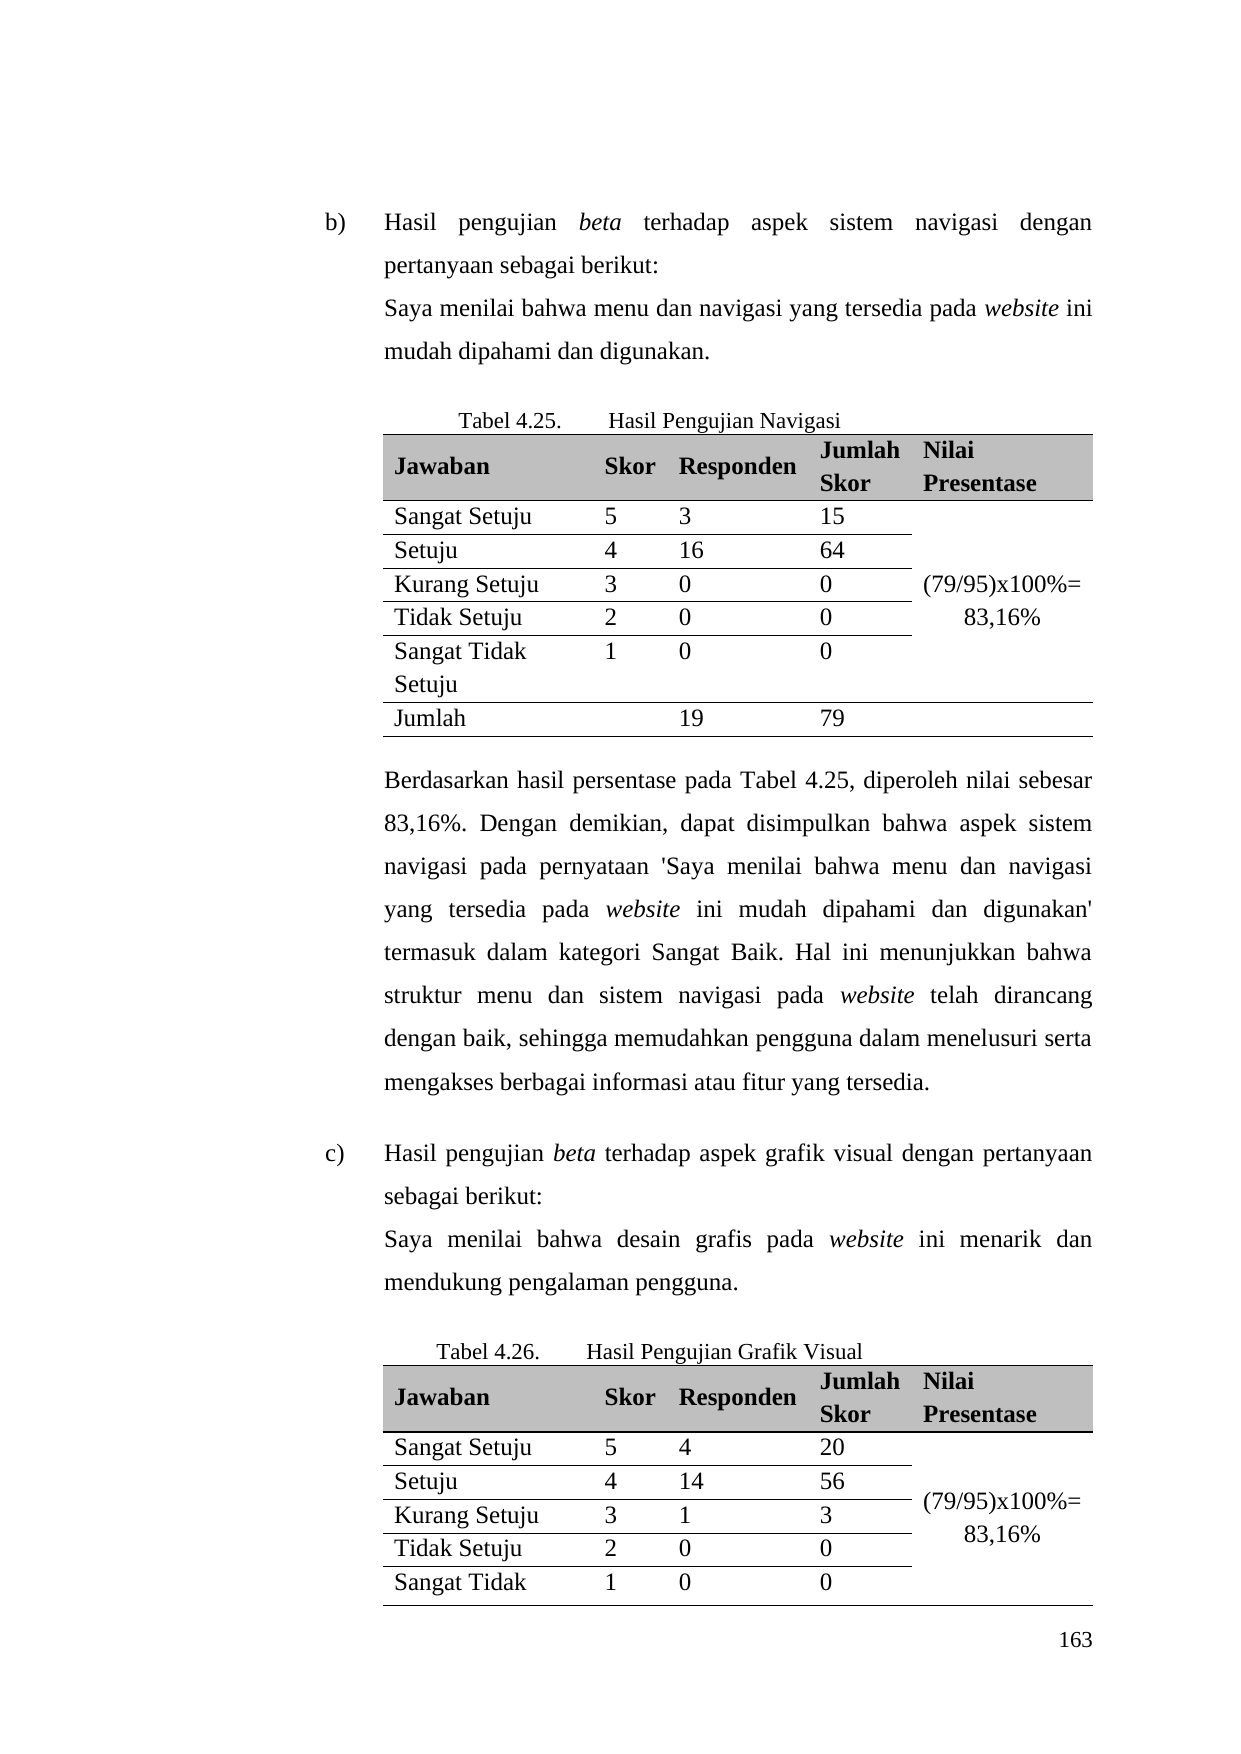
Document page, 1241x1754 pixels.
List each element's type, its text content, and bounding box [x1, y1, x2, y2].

text Saya menilai bahwa menu dan navigasi yang tersedia pada website ini mudah dipahami dan digunakan. [384, 293, 1092, 365]
text Berdasarkan hasil persentase pada Tabel 4.25, diperoleh nilai sebesar 83,16%. Dengan demikian, dapat disimpulkan bahwa aspek sistem navigasi pada pernyataan 'Saya menilai bahwa menu dan navigasi yang tersedia pada website ini mudah dipahami dan digunakan' termasuk dalam kategori Sangat Baik. Hal ini menunjukkan bahwa struktur menu dan sistem navigasi pada website telah dirancang dengan baik, sehingga memudahkan pengguna dalam menelusuri serta mengakses berbagai informasi atau fitur yang tersedia. [384, 765, 1092, 1095]
text Saya menilai bahwa desain grafis pada website ini menarik dan mendukung pengalaman pengguna. [384, 1224, 1092, 1296]
list Hasil pengujian beta terhadap aspek sistem navigasi dengan pertanyaan sebagai berikut: [325, 207, 1092, 279]
text Hasil Pengujian Grafik Visual [207, 1338, 1092, 1364]
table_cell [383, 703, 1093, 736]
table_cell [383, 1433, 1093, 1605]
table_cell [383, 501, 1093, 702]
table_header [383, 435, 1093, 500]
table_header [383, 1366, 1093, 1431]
text Hasil Pengujian Navigasi [207, 407, 1092, 434]
list Hasil pengujian beta terhadap aspek grafik visual dengan pertanyaan sebagai berikut: [325, 1138, 1092, 1209]
